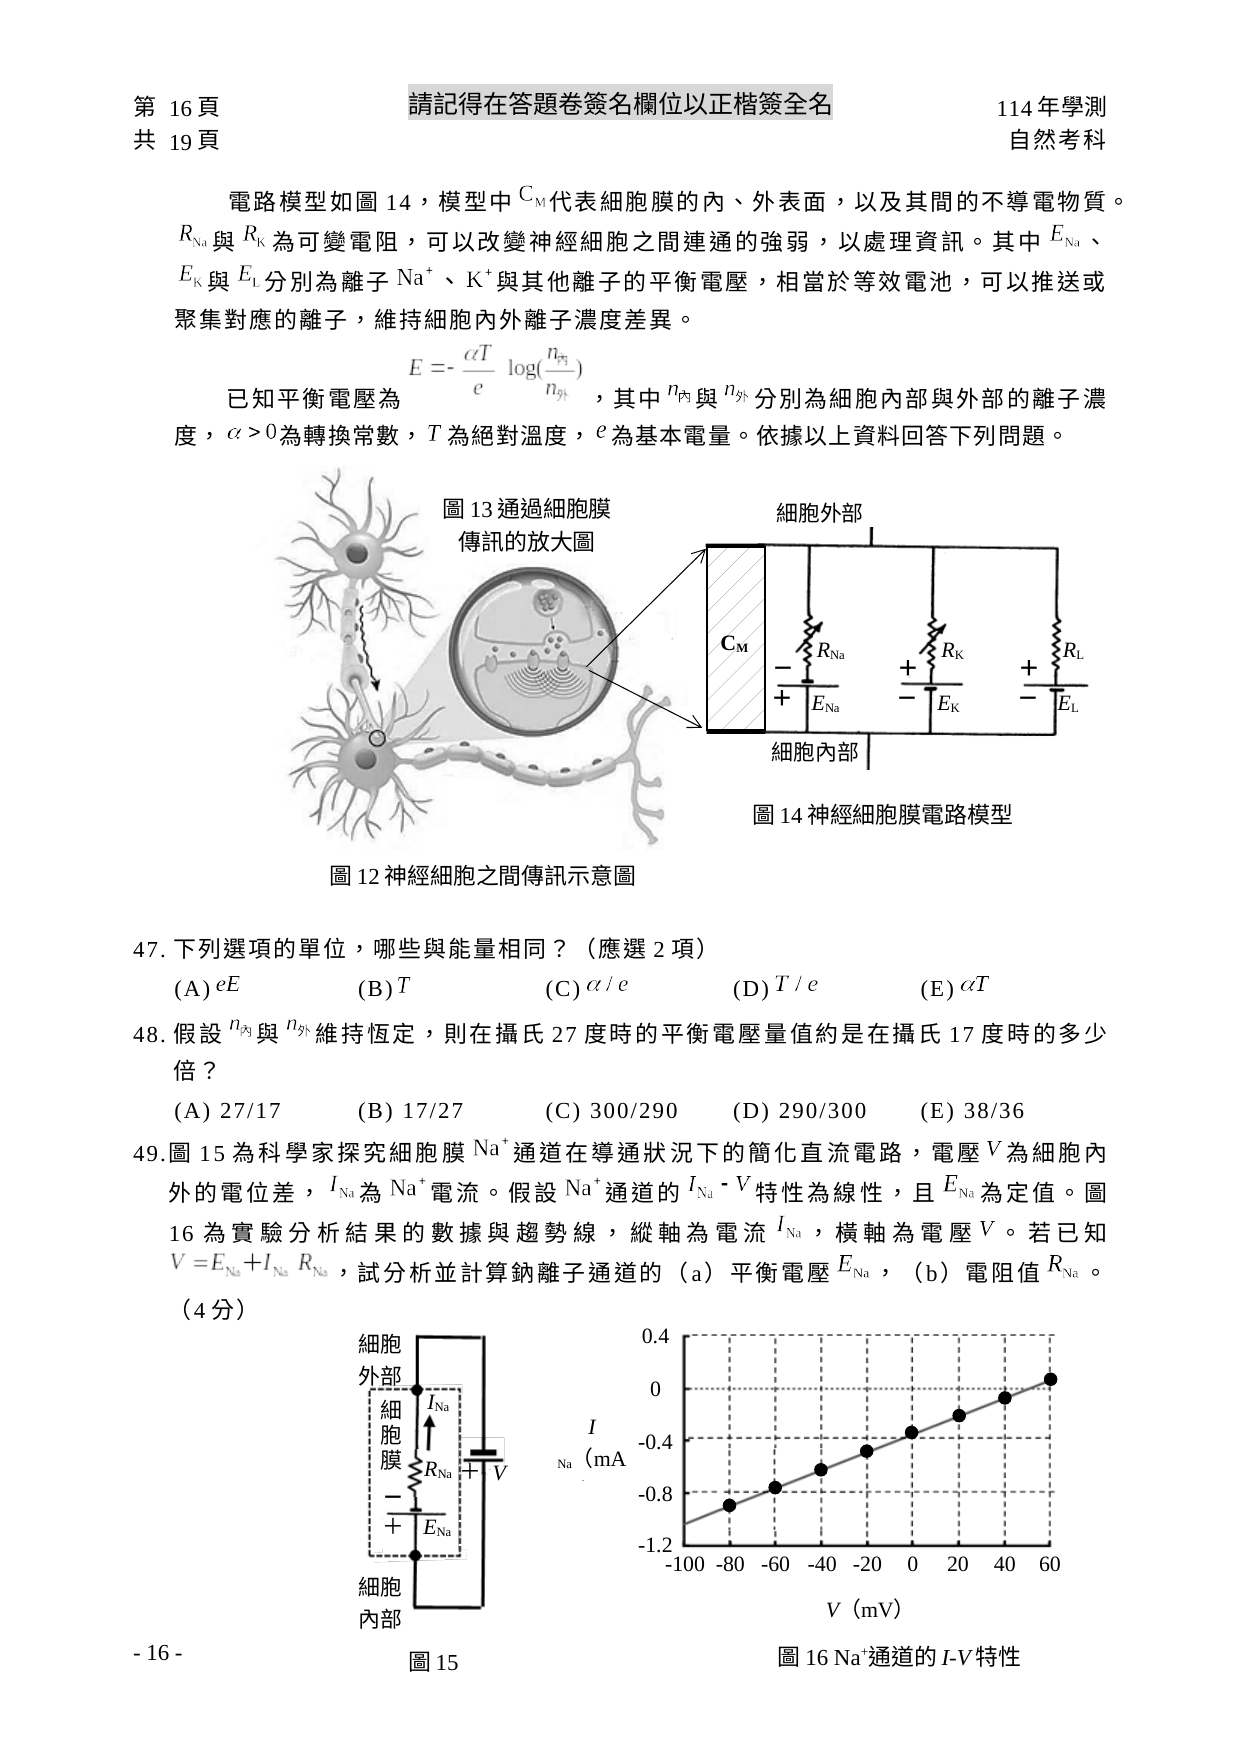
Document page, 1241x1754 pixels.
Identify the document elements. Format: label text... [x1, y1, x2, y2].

picture [412, 1653, 427, 1669]
text 49. 圖15為科學家探究細胞膜通道在導通狀況下的簡化直流電路，電壓為細胞內外的電位差，為電流。假設通道的特性為線性，且為定值。圖16為實驗分析結果的數據與趨勢線，縱軸為電流，橫軸為電壓。若已知，試分析並計算鈉離子通道的（a）平衡電壓，（b）電阻值。（4分） [133, 1130, 1107, 1325]
picture [350, 1322, 516, 1669]
text 電路模型如圖14，模型中代表細胞膜的內、外表面，以及其間的不導電物質。與為可變電阻，可以改變神經細胞之間連通的強弱，以處理資訊。其中、與分別為離子、與其他離子的平衡電壓，相當於等效電池，可以推送或聚集對應的離子，維持細胞內外離子濃度差異。 [174, 177, 1107, 335]
text 已知平衡電壓為，其中與分別為細胞內部與外部的離子濃度，為轉換常數，為絕對溫度，為基本電量。依據以上資料回答下列問題。 [174, 335, 1107, 451]
text (A) (B) (C) (D) (E) [174, 964, 1107, 1001]
text 48. 假設與維持恆定，則在攝氏27度時的平衡電壓量值約是在攝氏17度時的多少倍？ [133, 1008, 1107, 1086]
text (A) 27/17 (B) 17/27 (C) 300/290 (D) 290/300 (E) 38/36 [174, 1086, 1107, 1124]
text 47. 下列選項的單位，哪些與能量相同？（應選2項） [133, 926, 1107, 964]
picture [757, 527, 1107, 770]
